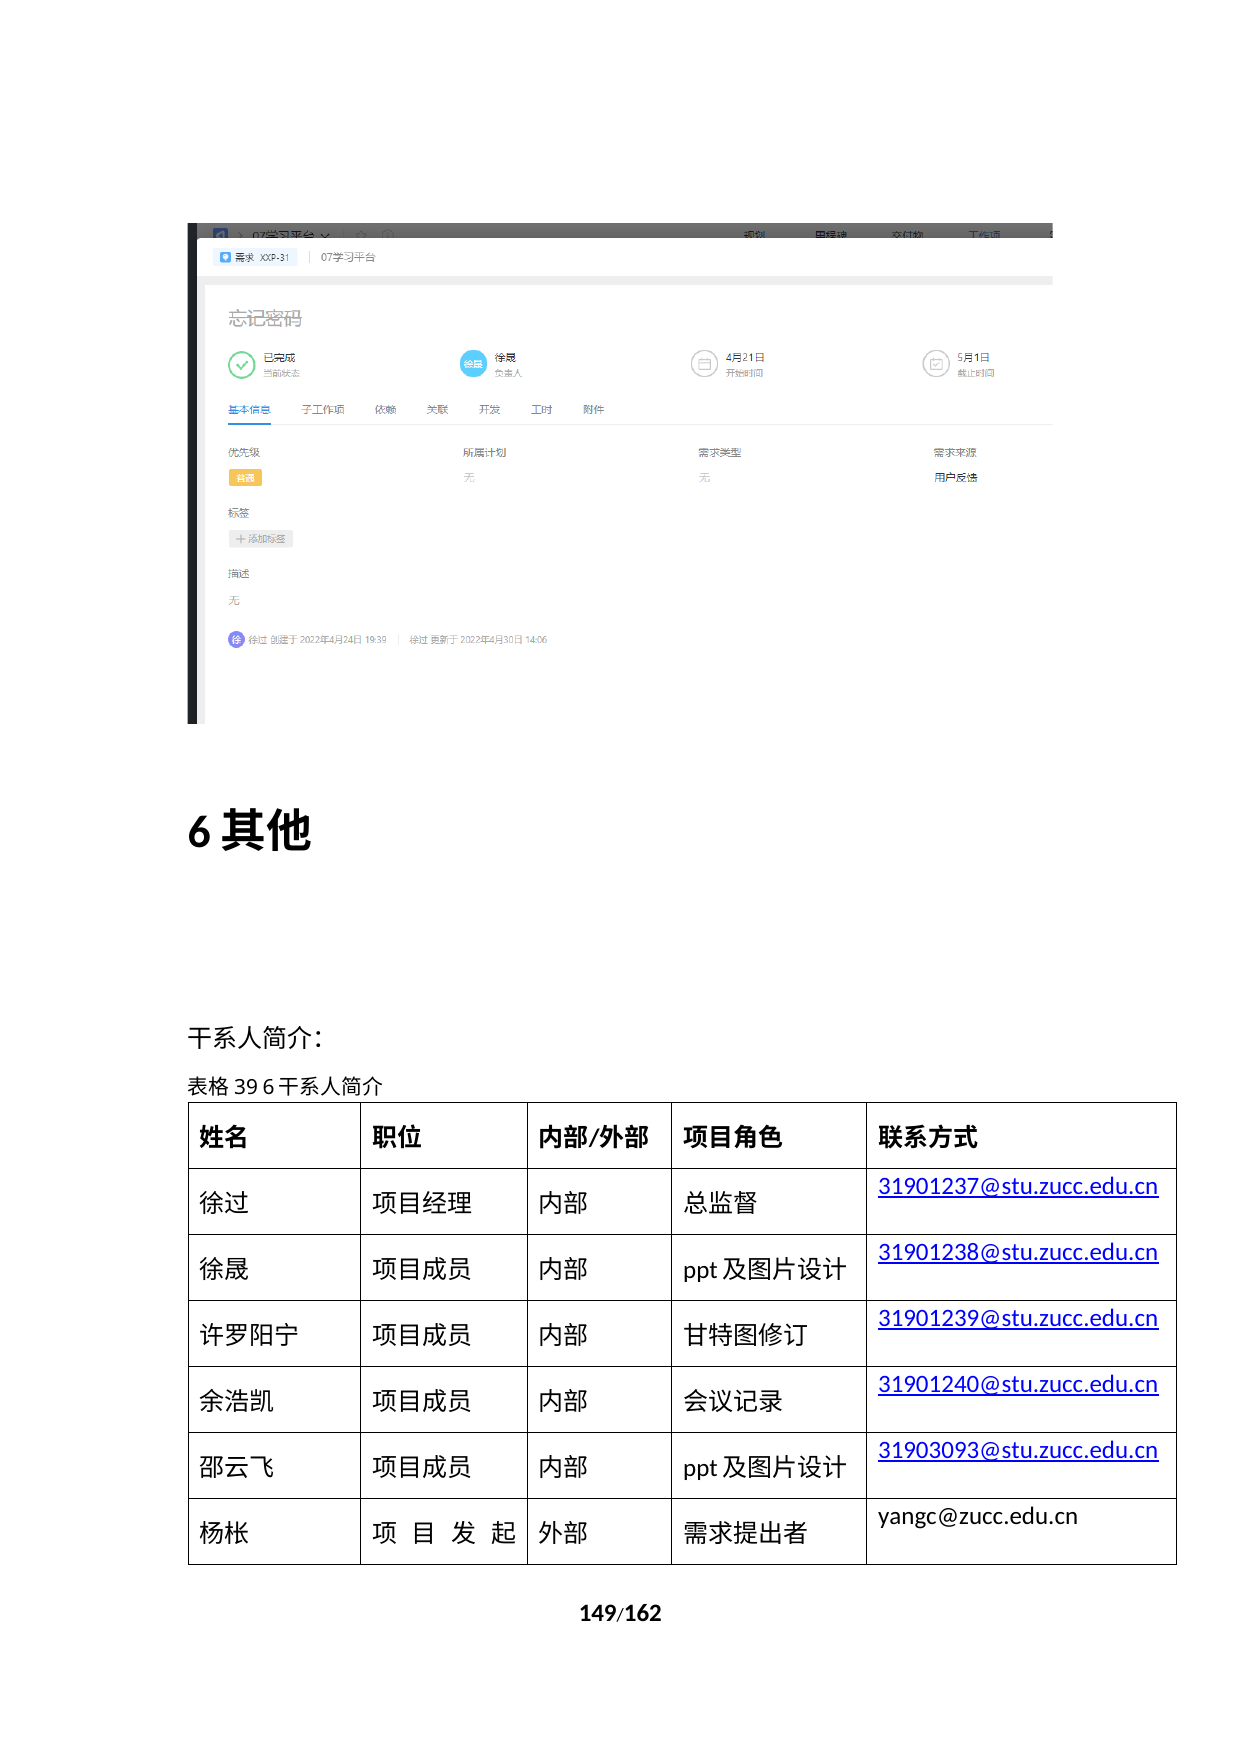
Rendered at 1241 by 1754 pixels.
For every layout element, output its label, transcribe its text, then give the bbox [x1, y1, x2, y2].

table_header 联系方式 [867, 1103, 1176, 1168]
table_cell 31901240@stu.zucc.edu.cn [867, 1367, 1176, 1432]
table_cell 内部 [528, 1169, 671, 1234]
table_cell yangc@zucc.edu.cn [867, 1499, 1176, 1564]
table_cell 徐过 [189, 1169, 360, 1234]
table_cell 外部 [528, 1499, 671, 1564]
table_cell 项目成员 [361, 1367, 527, 1432]
table_cell 项目发起者、典型用户 [361, 1499, 527, 1564]
table_cell 31901239@stu.zucc.edu.cn [867, 1301, 1176, 1366]
text 干系人简介： [187, 1004, 1053, 1069]
table_header 职位 [361, 1103, 527, 1168]
table_header 姓名 [189, 1103, 360, 1168]
table_cell 甘特图修订 [672, 1301, 866, 1366]
table_cell 总监督 [672, 1169, 866, 1234]
table_header 项目角色 [672, 1103, 866, 1168]
table_cell 31903093@stu.zucc.edu.cn [867, 1433, 1176, 1498]
subtitle 6其他 [187, 779, 1053, 876]
table_cell ppt及图片设计 [672, 1433, 866, 1498]
table_cell ppt及图片设计 [672, 1235, 866, 1300]
table_cell 会议记录 [672, 1367, 866, 1432]
table_cell 项目成员 [361, 1235, 527, 1300]
table_header 内部/外部 [528, 1103, 671, 1168]
table_cell 内部 [528, 1301, 671, 1366]
table_cell 内部 [528, 1235, 671, 1300]
table_cell 许罗阳宁 [189, 1301, 360, 1366]
text 表格 39 6干系人简介 [187, 1069, 1053, 1102]
table_cell 内部 [528, 1433, 671, 1498]
table_cell 内部 [528, 1367, 671, 1432]
table_cell 邵云飞 [189, 1433, 360, 1498]
table_cell 余浩凯 [189, 1367, 360, 1432]
table_cell 31901238@stu.zucc.edu.cn [867, 1235, 1176, 1300]
table_cell 项目成员 [361, 1301, 527, 1366]
table_cell 杨枨 [189, 1499, 360, 1564]
table_cell 31901237@stu.zucc.edu.cn [867, 1169, 1176, 1234]
table_cell 徐晟 [189, 1235, 360, 1300]
table_cell 项目经理 [361, 1169, 527, 1234]
table_cell 项目成员 [361, 1433, 527, 1498]
table_cell 需求提出者 [672, 1499, 866, 1564]
